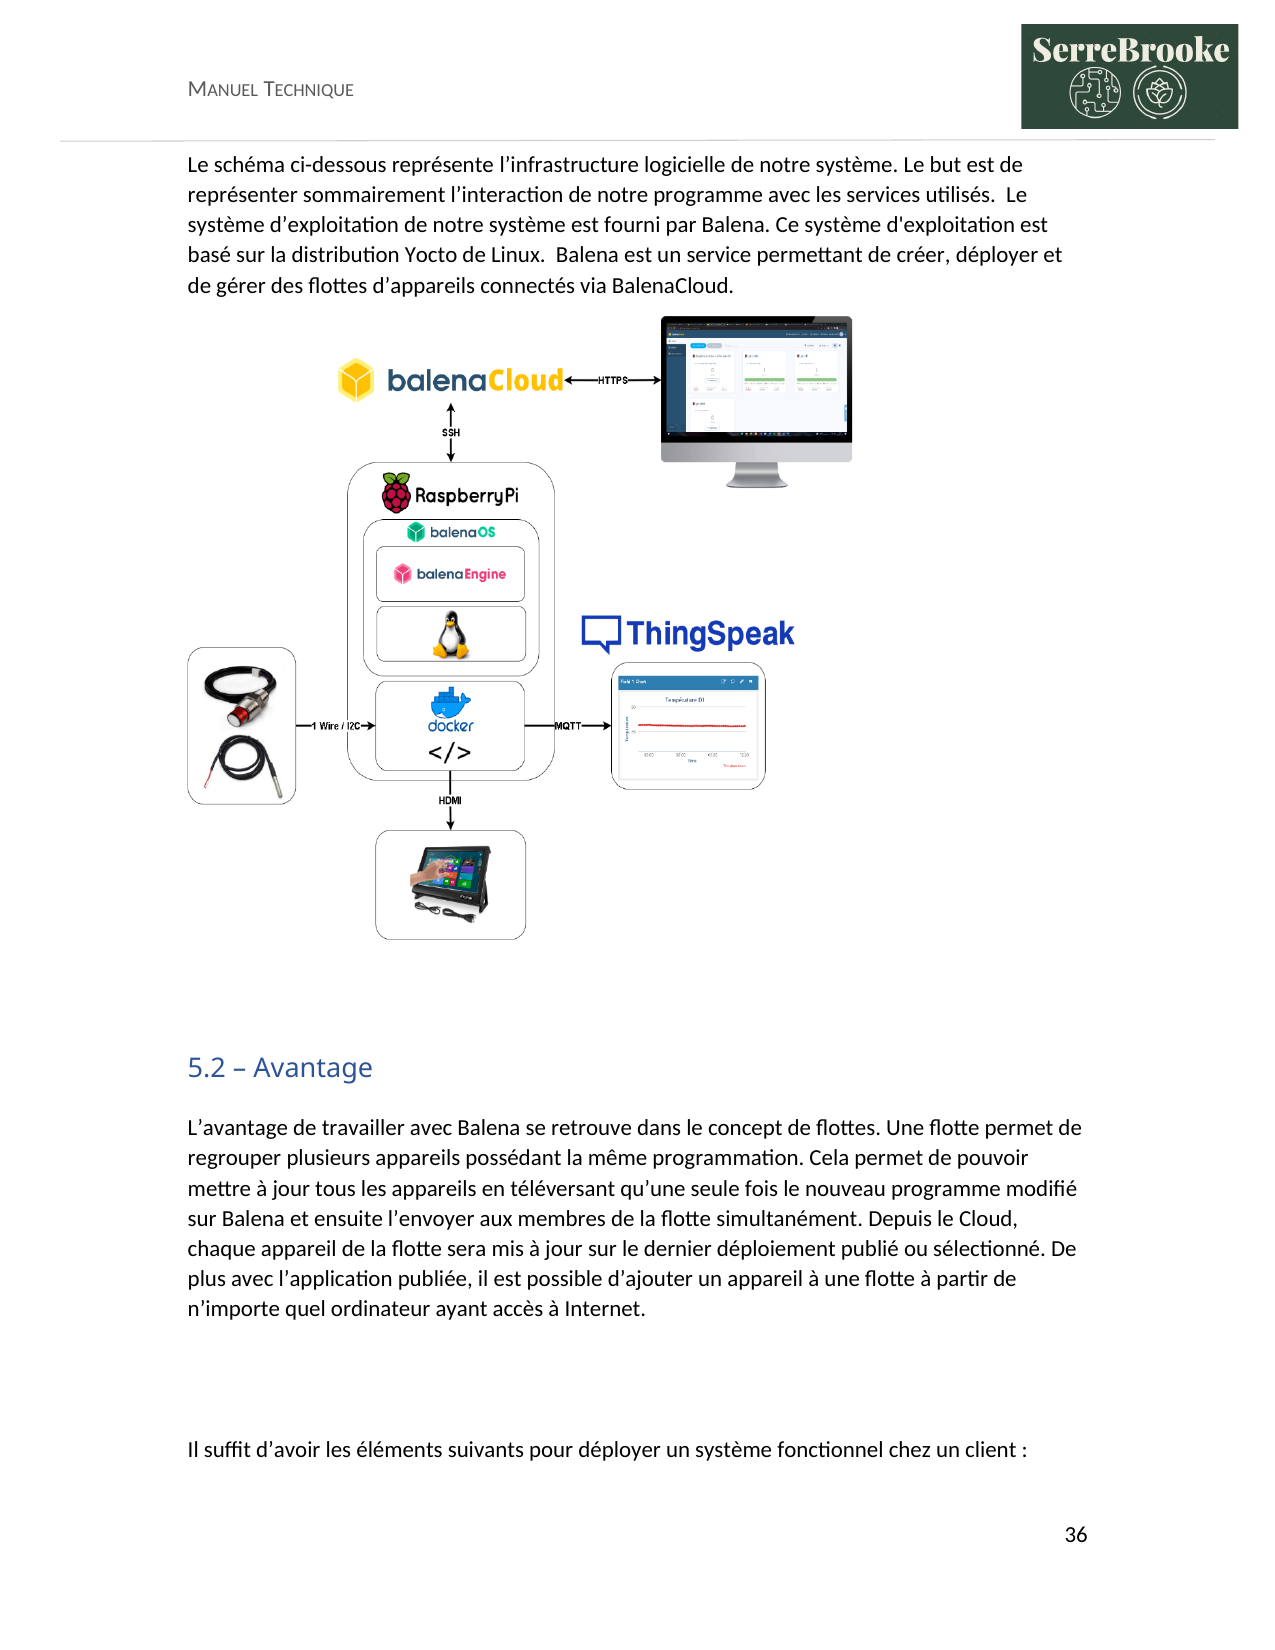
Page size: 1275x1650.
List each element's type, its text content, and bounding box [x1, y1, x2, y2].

text Le schéma ci-dessous représente l’infrastructure logicielle de notre système. Le but est de représenter sommairement l’interaction de notre programme avec les services utilisés. Le système d’exploitation de notre système est fourni par Balena. Ce système d'exploitation est basé sur la distribution Yocto de Linux. Balena est un service permettant de créer, déployer et de gérer des flottes d’appareils connectés via BalenaCloud. [187, 150, 1087, 299]
subtitle 5.2 – Avantage [187, 1048, 1087, 1085]
text L’avantage de travailler avec Balena se retrouve dans le concept de flottes. Une flotte permet de regrouper plusieurs appareils possédant la même programmation. Cela permet de pouvoir mettre à jour tous les appareils en téléversant qu’une seule fois le nouveau programme modifié sur Balena et ensuite l’envoyer aux membres de la flotte simultanément. Depuis le Cloud, chaque appareil de la flotte sera mis à jour sur le dernier déploiement publié ou sélectionné. De plus avec l’application publiée, il est possible d’ajouter un appareil à une flotte à partir de n’importe quel ordinateur ayant accès à Internet. [187, 1113, 1087, 1322]
picture [187, 316, 853, 940]
picture [1021, 24, 1239, 129]
text Il suffit d’avoir les éléments suivants pour déployer un système fonctionnel chez un client : [187, 1435, 1087, 1463]
